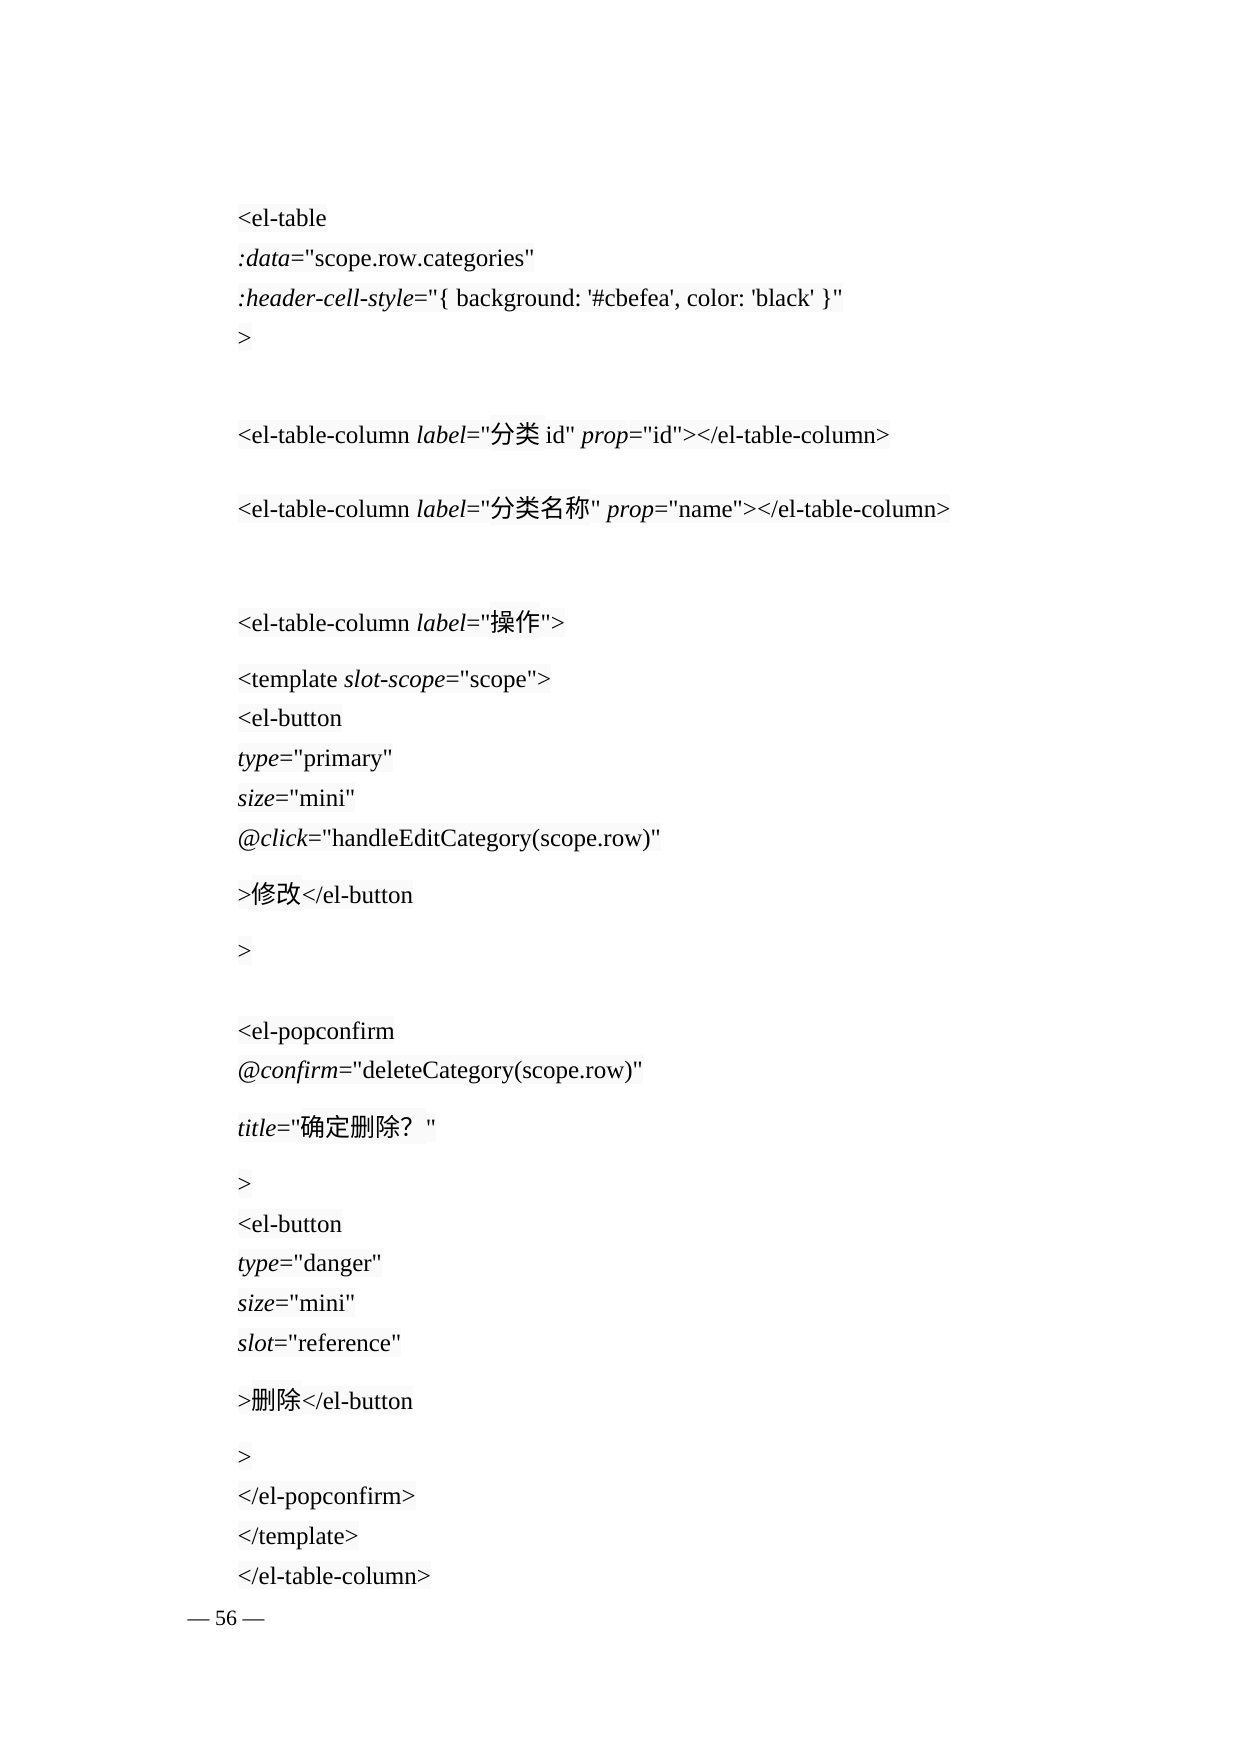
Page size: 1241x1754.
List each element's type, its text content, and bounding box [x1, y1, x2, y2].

text >修改</el-button [187, 860, 1053, 925]
text <el-button [187, 1207, 1053, 1239]
text </el-popconfirm> [187, 1479, 1053, 1512]
text size="mini" [187, 781, 1053, 813]
text > [187, 1440, 1053, 1472]
text size="mini" [187, 1286, 1053, 1319]
text </template> [187, 1519, 1053, 1552]
text <template slot-scope="scope"> [187, 662, 1053, 694]
text </el-table-column> [187, 1559, 1053, 1591]
text type="primary" [187, 741, 1053, 774]
text >删除</el-button [187, 1366, 1053, 1431]
text <el-table-column label="分类id" prop="id"></el-table-column> [187, 400, 1053, 465]
text :header-cell-style="{ background: '#cbefea', color: 'black' }" [187, 281, 1053, 313]
text type="danger" [187, 1247, 1053, 1279]
text <el-table-column label="操作"> [187, 588, 1053, 653]
text <el-popconfirm [187, 1014, 1053, 1046]
text <el-button [187, 702, 1053, 734]
text title="确定删除？" [187, 1093, 1053, 1158]
text > [187, 934, 1053, 967]
text <el-table [187, 202, 1053, 234]
text @click="handleEditCategory(scope.row)" [187, 821, 1053, 853]
text @confirm="deleteCategory(scope.row)" [187, 1053, 1053, 1086]
text slot="reference" [187, 1326, 1053, 1358]
text > [187, 321, 1053, 353]
text > [187, 1167, 1053, 1200]
text :data="scope.row.categories" [187, 241, 1053, 274]
text <el-table-column label="分类名称" prop="name"></el-table-column> [187, 474, 1053, 539]
